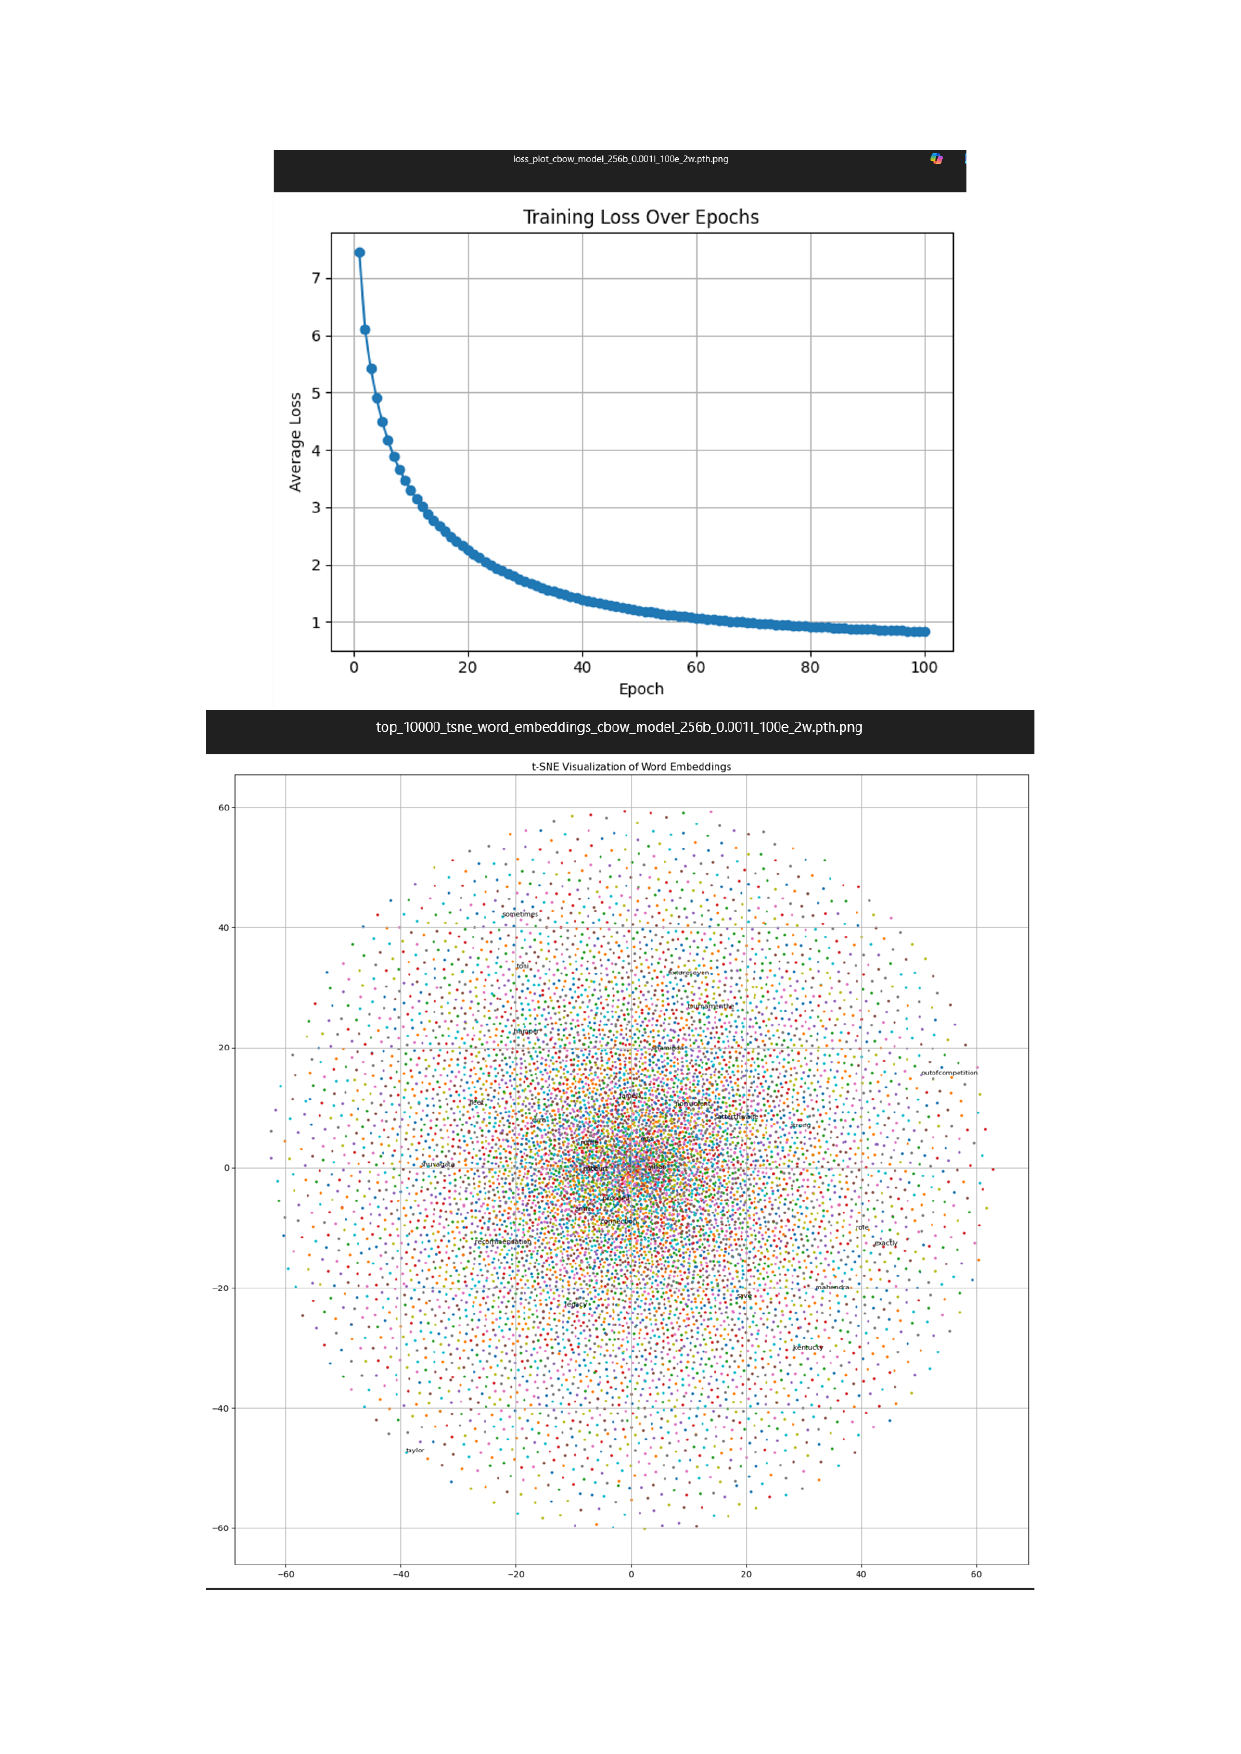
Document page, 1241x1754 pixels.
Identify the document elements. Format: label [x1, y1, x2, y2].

picture [206, 710, 1035, 1590]
picture [273, 150, 967, 708]
